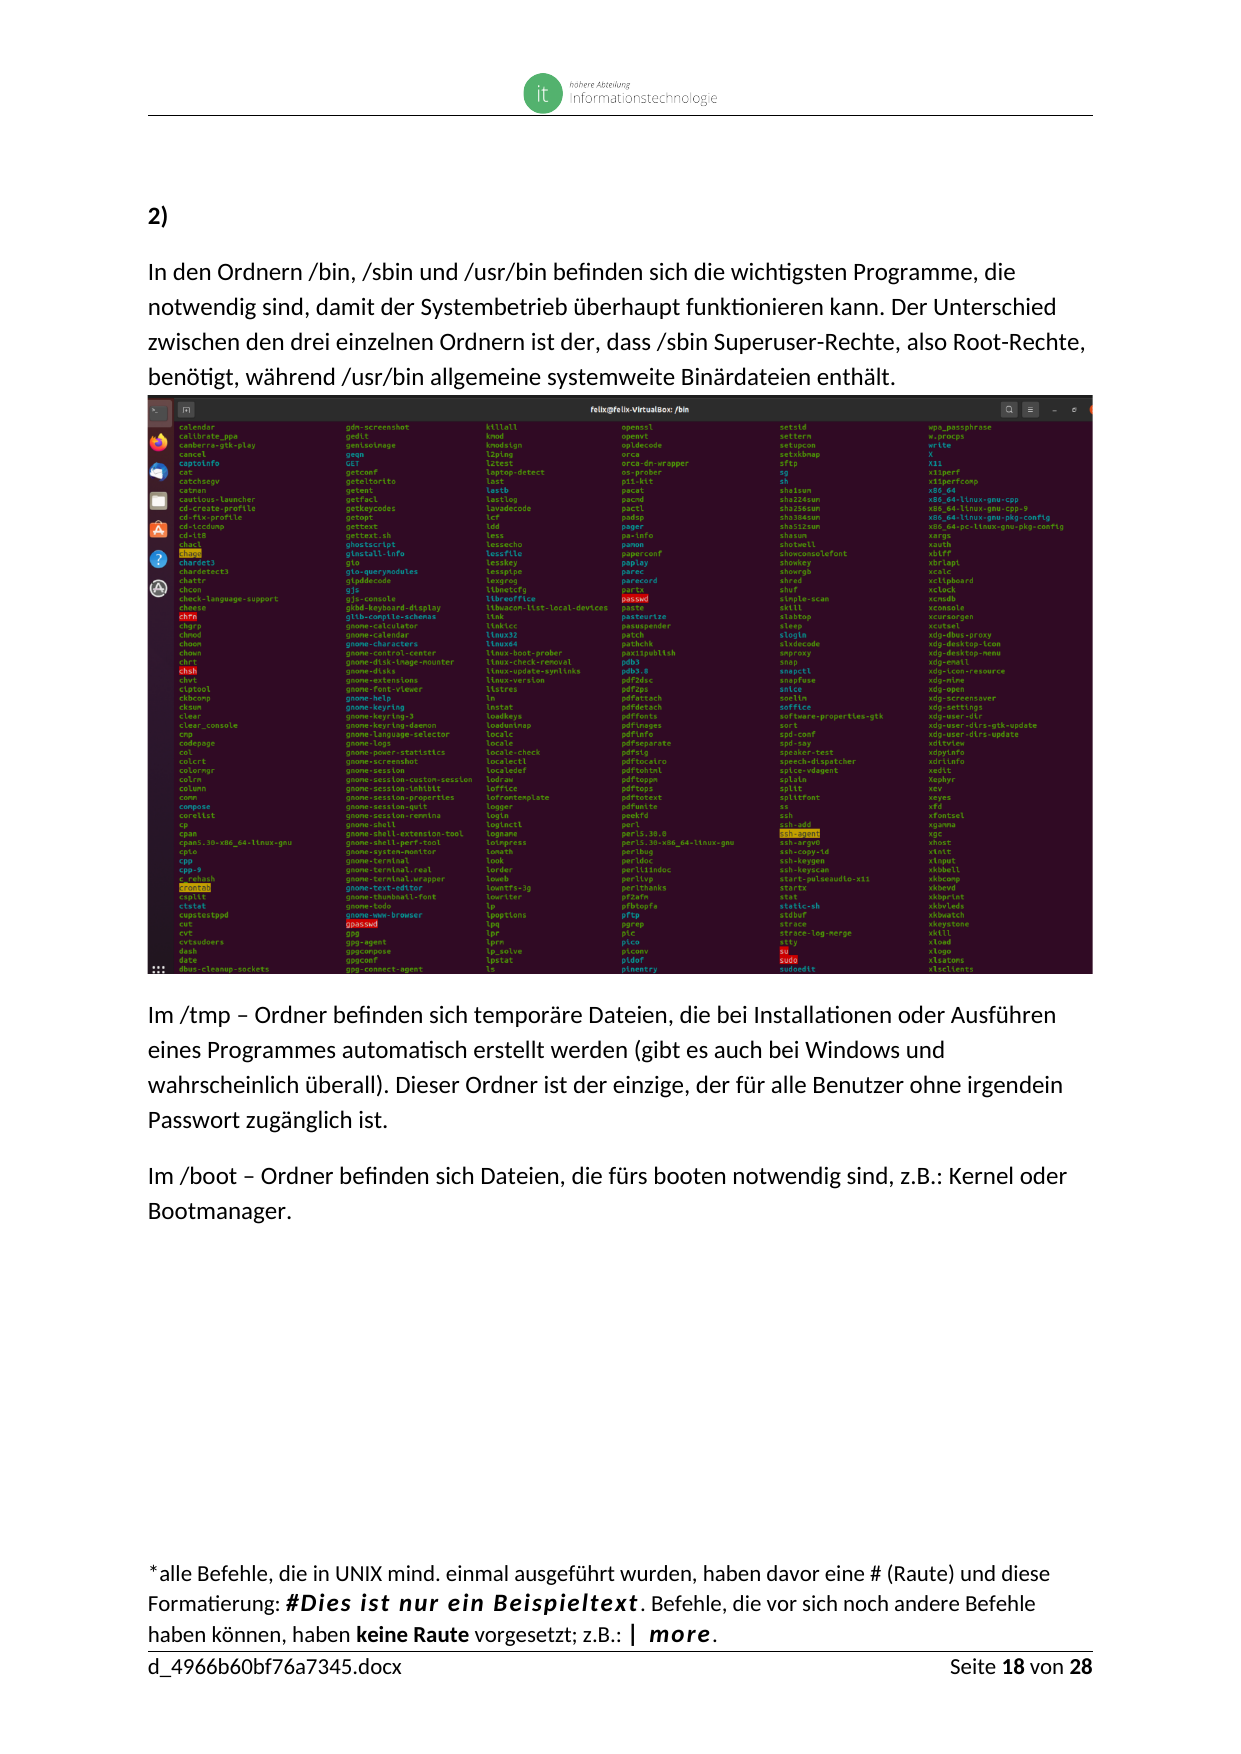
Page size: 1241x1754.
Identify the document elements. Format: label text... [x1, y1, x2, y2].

picture [147, 395, 1093, 974]
text Im /tmp – Ordner befinden sich temporäre Dateien, die bei Installationen oder Ausführen eines Programmes automatisch erstellt werden (gibt es auch bei Windows und wahrscheinlich überall). Dieser Ordner ist der einzige, der für alle Benutzer ohne irgendein Passwort zugänglich ist. [148, 999, 1093, 1134]
picture [523, 73, 717, 114]
text 2) [148, 200, 1093, 231]
text In den Ordnern /bin, /sbin und /usr/bin befinden sich die wichtigsten Programme, die notwendig sind, damit der Systembetrieb überhaupt funktionieren kann. Der Unterschied zwischen den drei einzelnen Ordnern ist der, dass /sbin Superuser-Rechte, also Root-Rechte, benötigt, während /usr/bin allgemeine systemweite Binärdateien enthält. [148, 256, 1093, 395]
text Im /boot – Ordner befinden sich Dateien, die fürs booten notwendig sind, z.B.: Kernel oder Bootmanager. [148, 1160, 1093, 1225]
